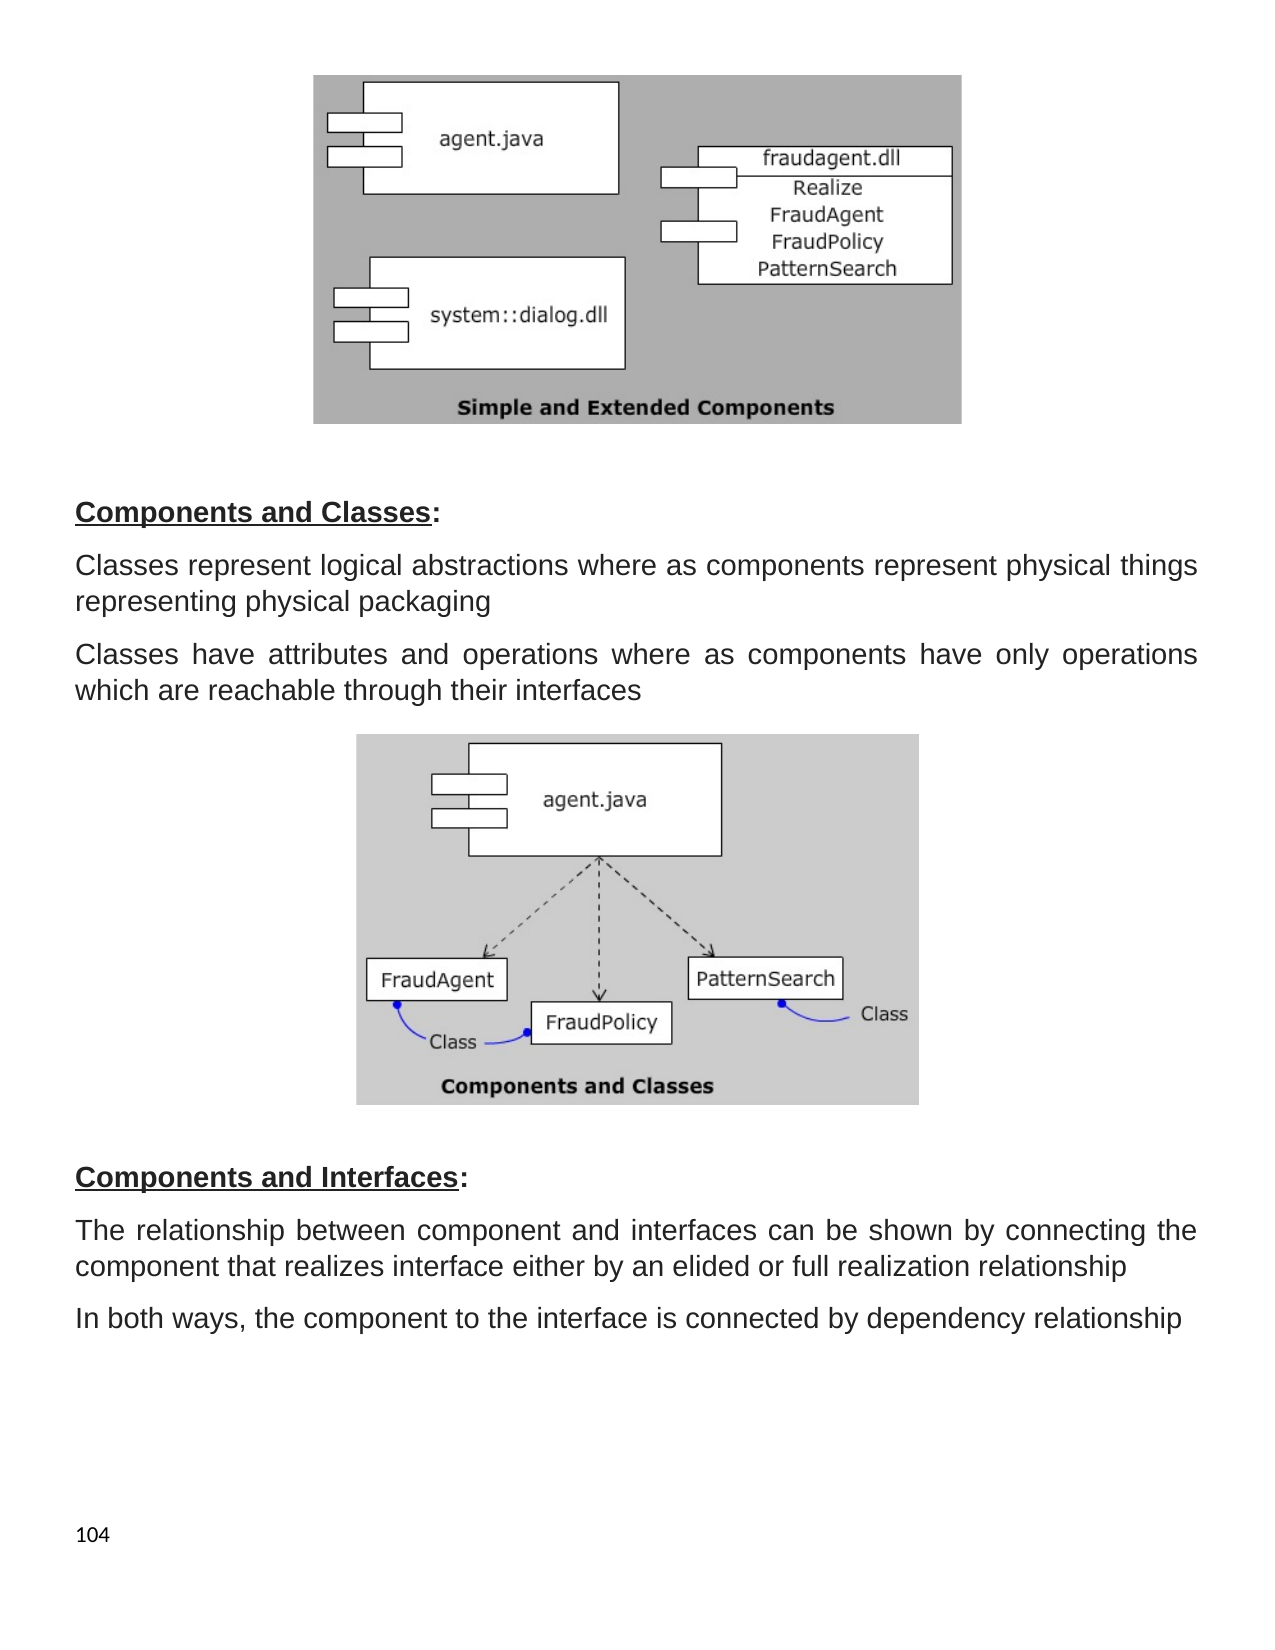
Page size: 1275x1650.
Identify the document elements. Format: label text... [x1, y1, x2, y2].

text Components and Classes: [75, 495, 1200, 529]
text The relationship between component and interfaces can be shown by connecting the component that realizes interface either by an elided or full realization relationship [75, 1213, 1200, 1282]
picture [313, 75, 962, 424]
text Components and Interfaces: [75, 1160, 1200, 1193]
picture [356, 734, 919, 1105]
text Classes represent logical abstractions where as components represent physical things representing physical packaging [75, 548, 1200, 618]
text Classes have attributes and operations where as components have only operations which are reachable through their interfaces [75, 637, 1200, 707]
text In both ways, the component to the interface is connected by dependency relationship [75, 1302, 1200, 1335]
